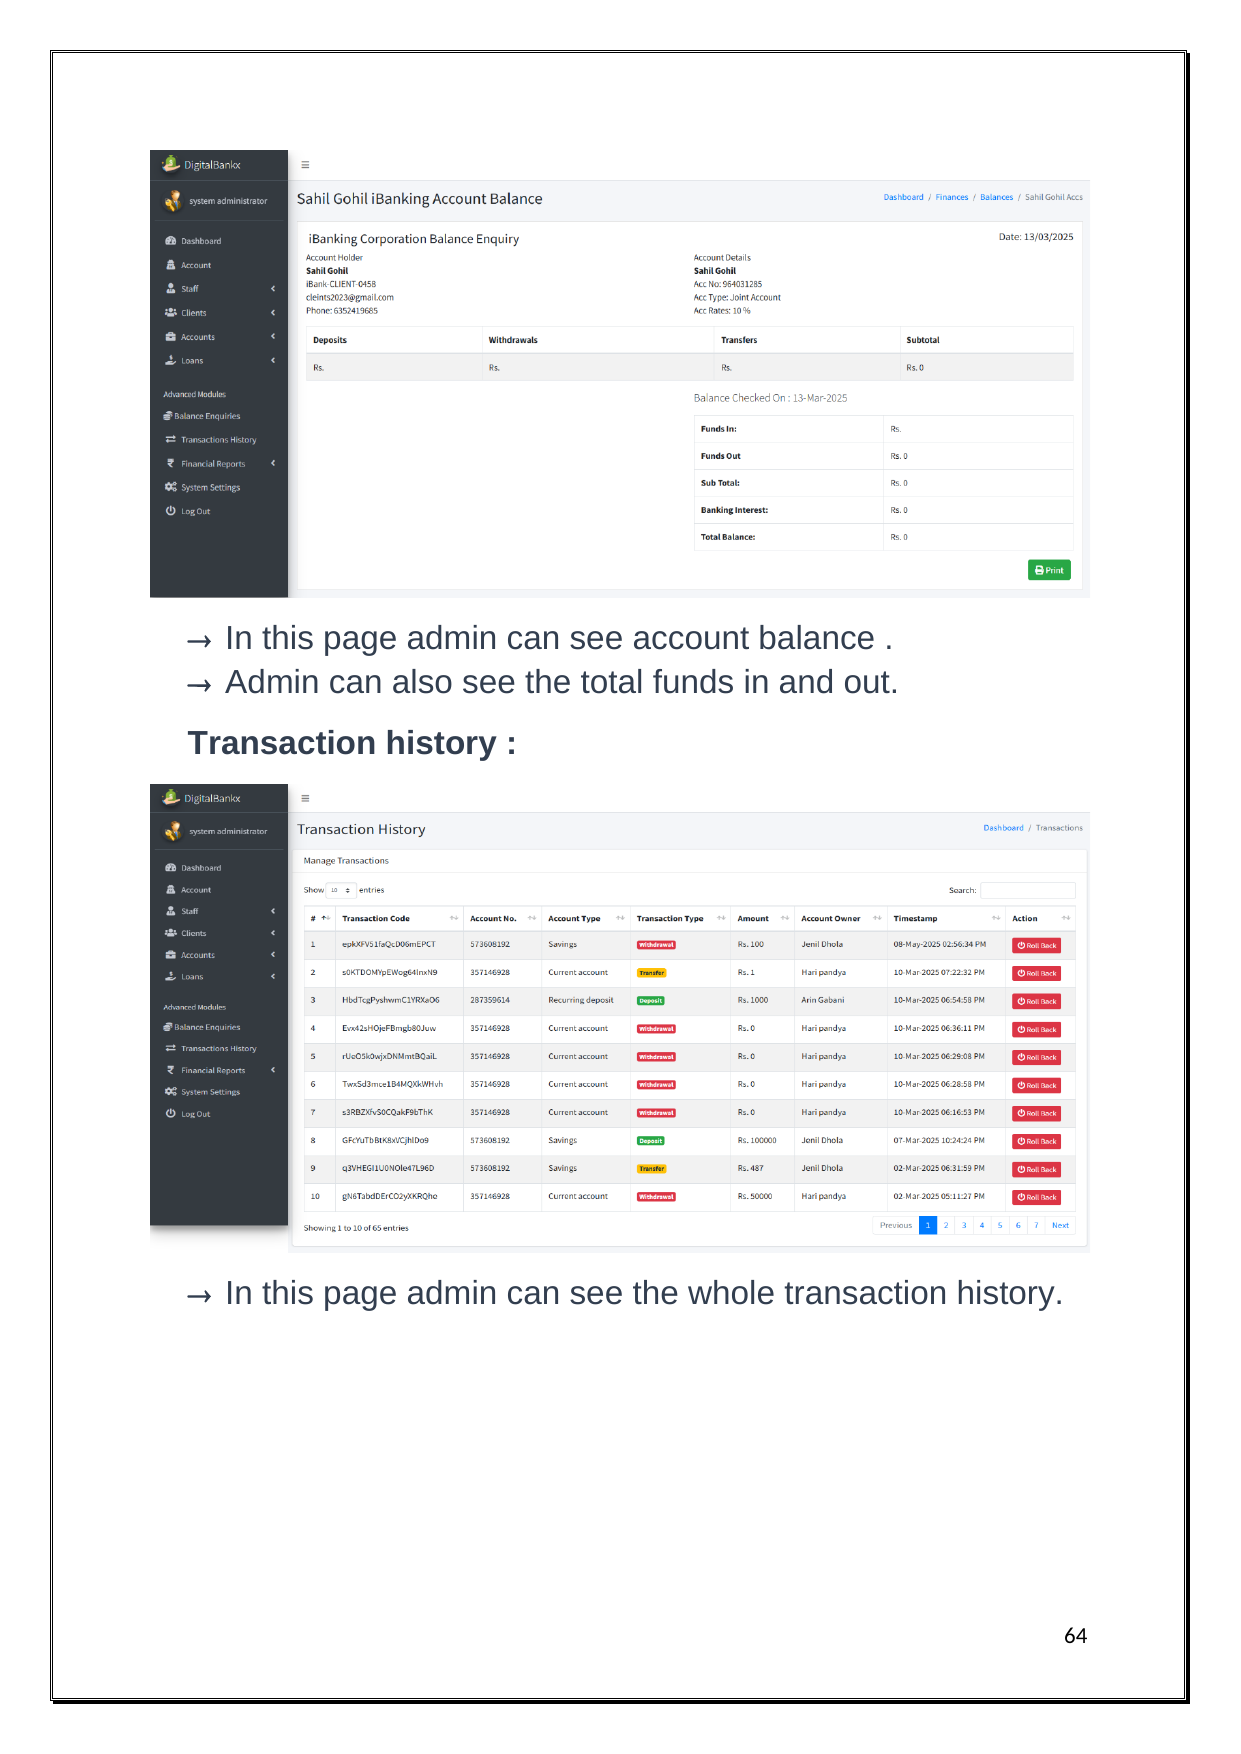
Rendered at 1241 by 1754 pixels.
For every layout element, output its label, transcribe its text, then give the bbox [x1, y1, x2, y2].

picture [150, 784, 1091, 1253]
list In this page admin can see the whole transaction history. [187, 1273, 1087, 1312]
text Transaction history : [187, 723, 1087, 762]
list In this page admin can see account balance . [187, 618, 1087, 657]
list Admin can also see the total funds in and out. [187, 663, 1087, 701]
picture [150, 150, 1091, 598]
